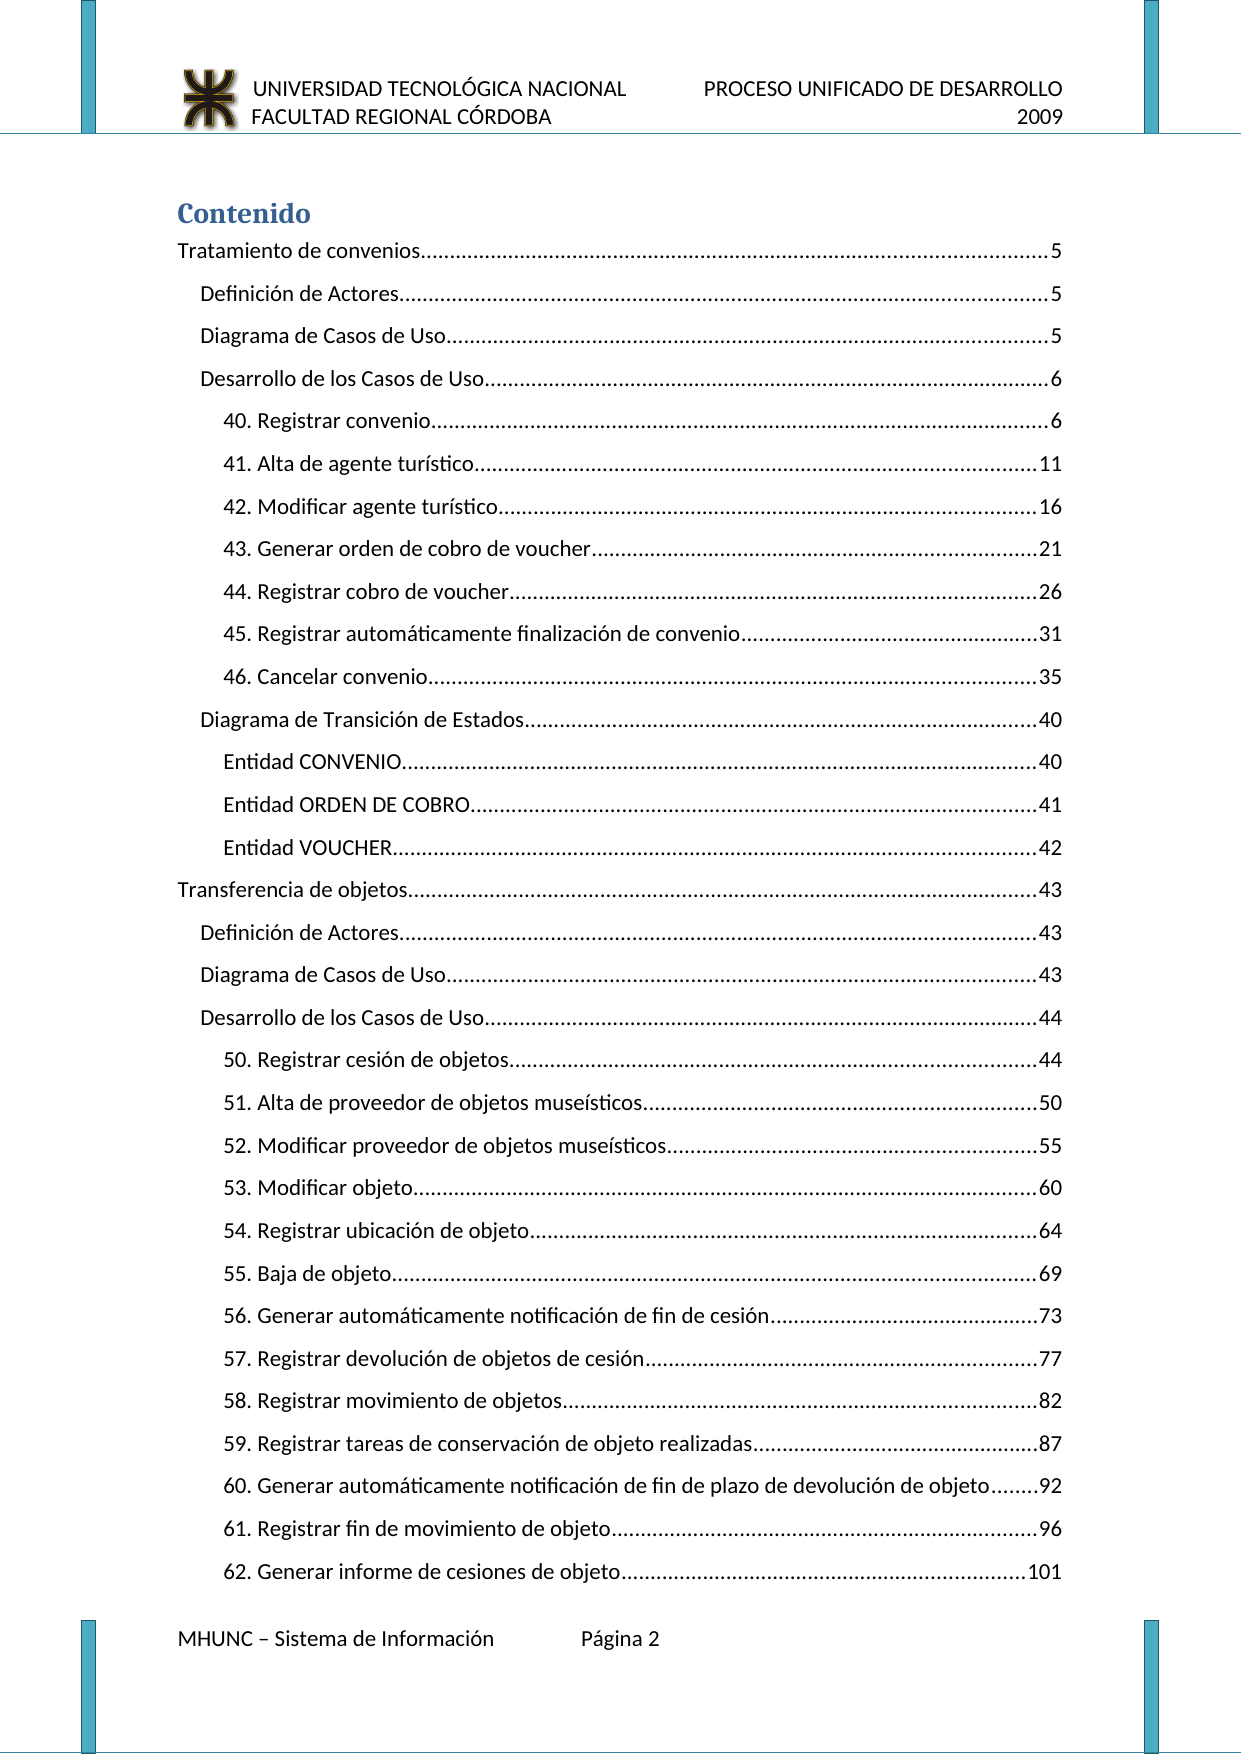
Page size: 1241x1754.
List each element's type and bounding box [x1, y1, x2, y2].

picture [182, 68, 239, 132]
